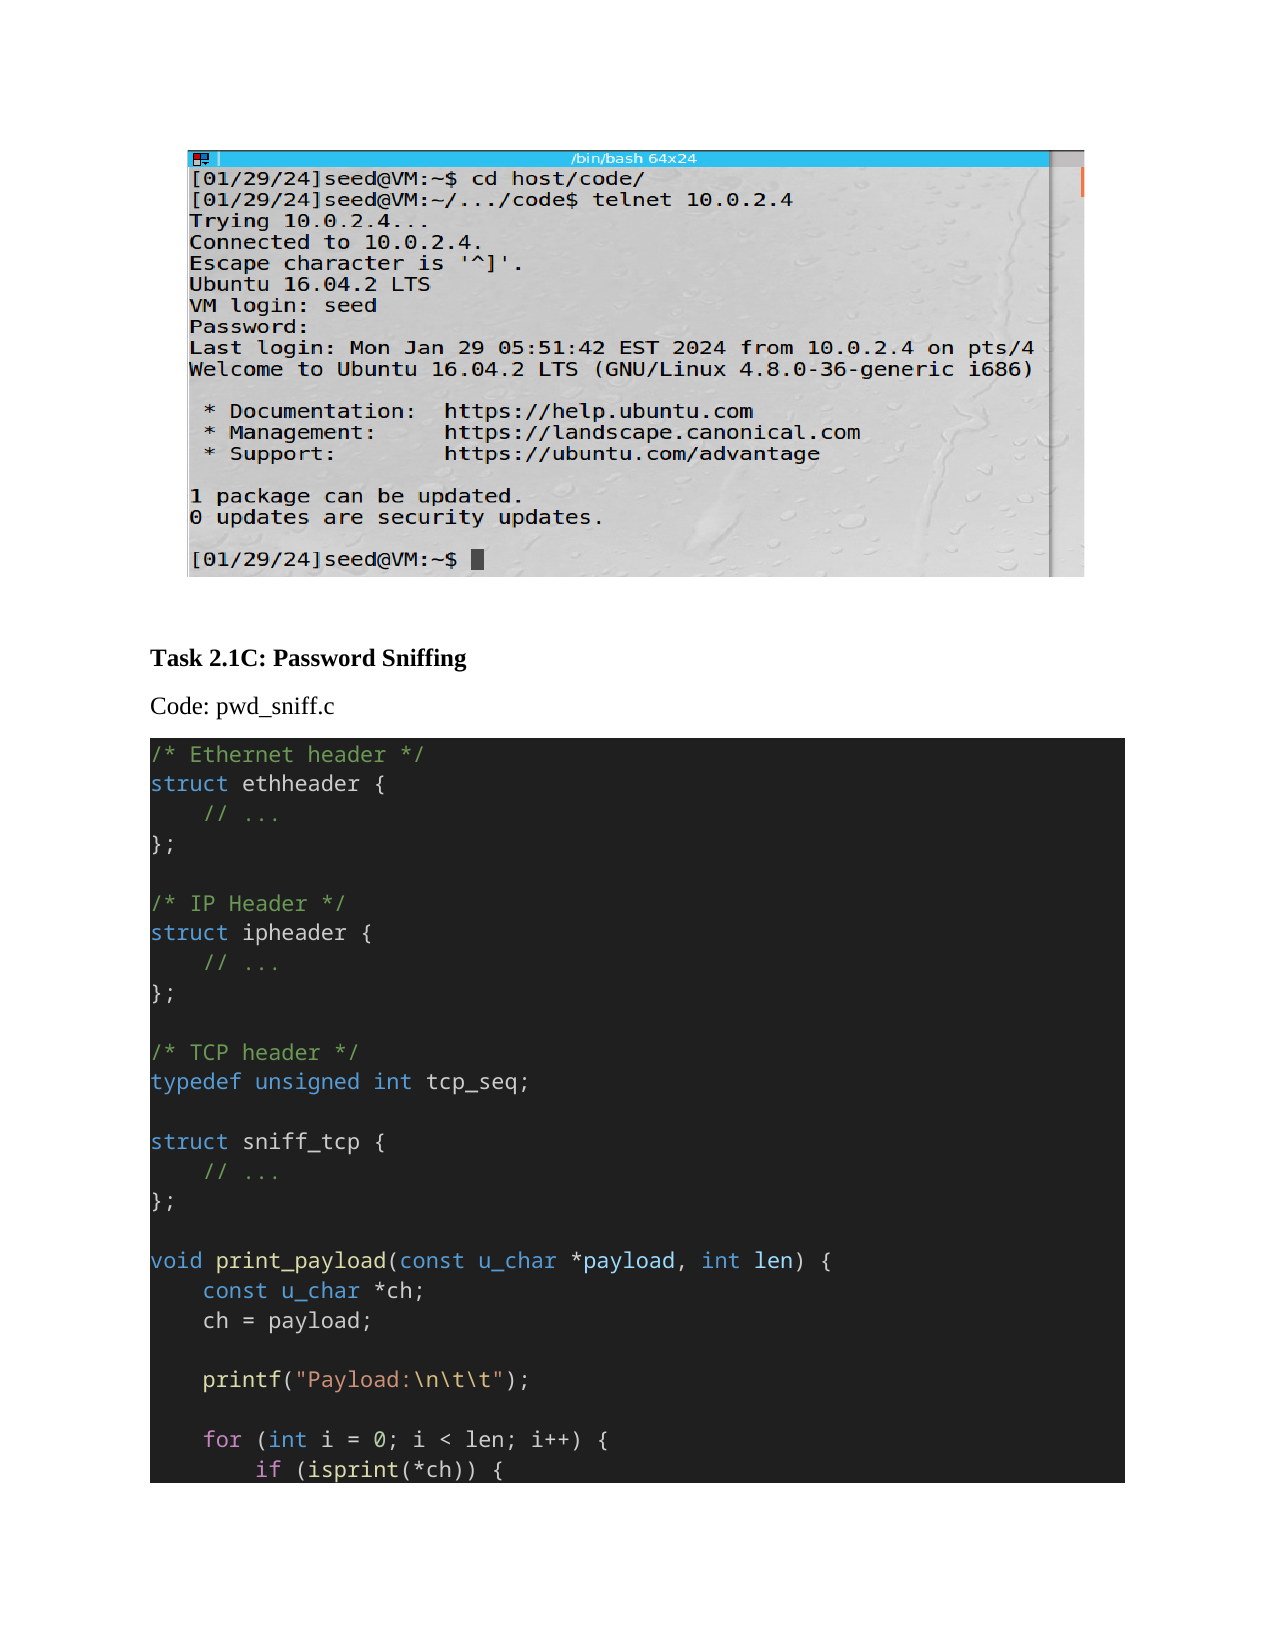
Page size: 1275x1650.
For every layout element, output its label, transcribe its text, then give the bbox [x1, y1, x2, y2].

text }; [150, 828, 1125, 858]
text printf("Payload:\n\t\t"); [150, 1364, 1125, 1394]
text struct sniff_tcp { [150, 1126, 1125, 1156]
text // ... [150, 1156, 1125, 1185]
text ch = payload; [150, 1304, 1125, 1334]
text /* TCP header */ [150, 1036, 1125, 1066]
text const u_char *ch; [150, 1275, 1125, 1304]
text struct ipheader { [150, 917, 1125, 947]
text Task 2.1C: Password Sniffing [150, 643, 1125, 672]
text typedef unsigned int tcp_seq; [150, 1066, 1125, 1096]
text void print_payload(const u_char *payload, int len) { [150, 1245, 1125, 1275]
text }; [150, 1185, 1125, 1215]
picture [187, 150, 1085, 577]
text struct ethheader { [150, 768, 1125, 798]
text Code: pwd_sniff.c [150, 691, 1125, 719]
text if (isprint(*ch)) { [150, 1453, 1125, 1483]
text // ... [150, 798, 1125, 828]
text for (int i = 0; i < len; i++) { [150, 1424, 1125, 1453]
text }; [150, 977, 1125, 1007]
text // ... [150, 947, 1125, 977]
text /* Ethernet header */ [150, 738, 1125, 768]
text /* IP Header */ [150, 887, 1125, 917]
